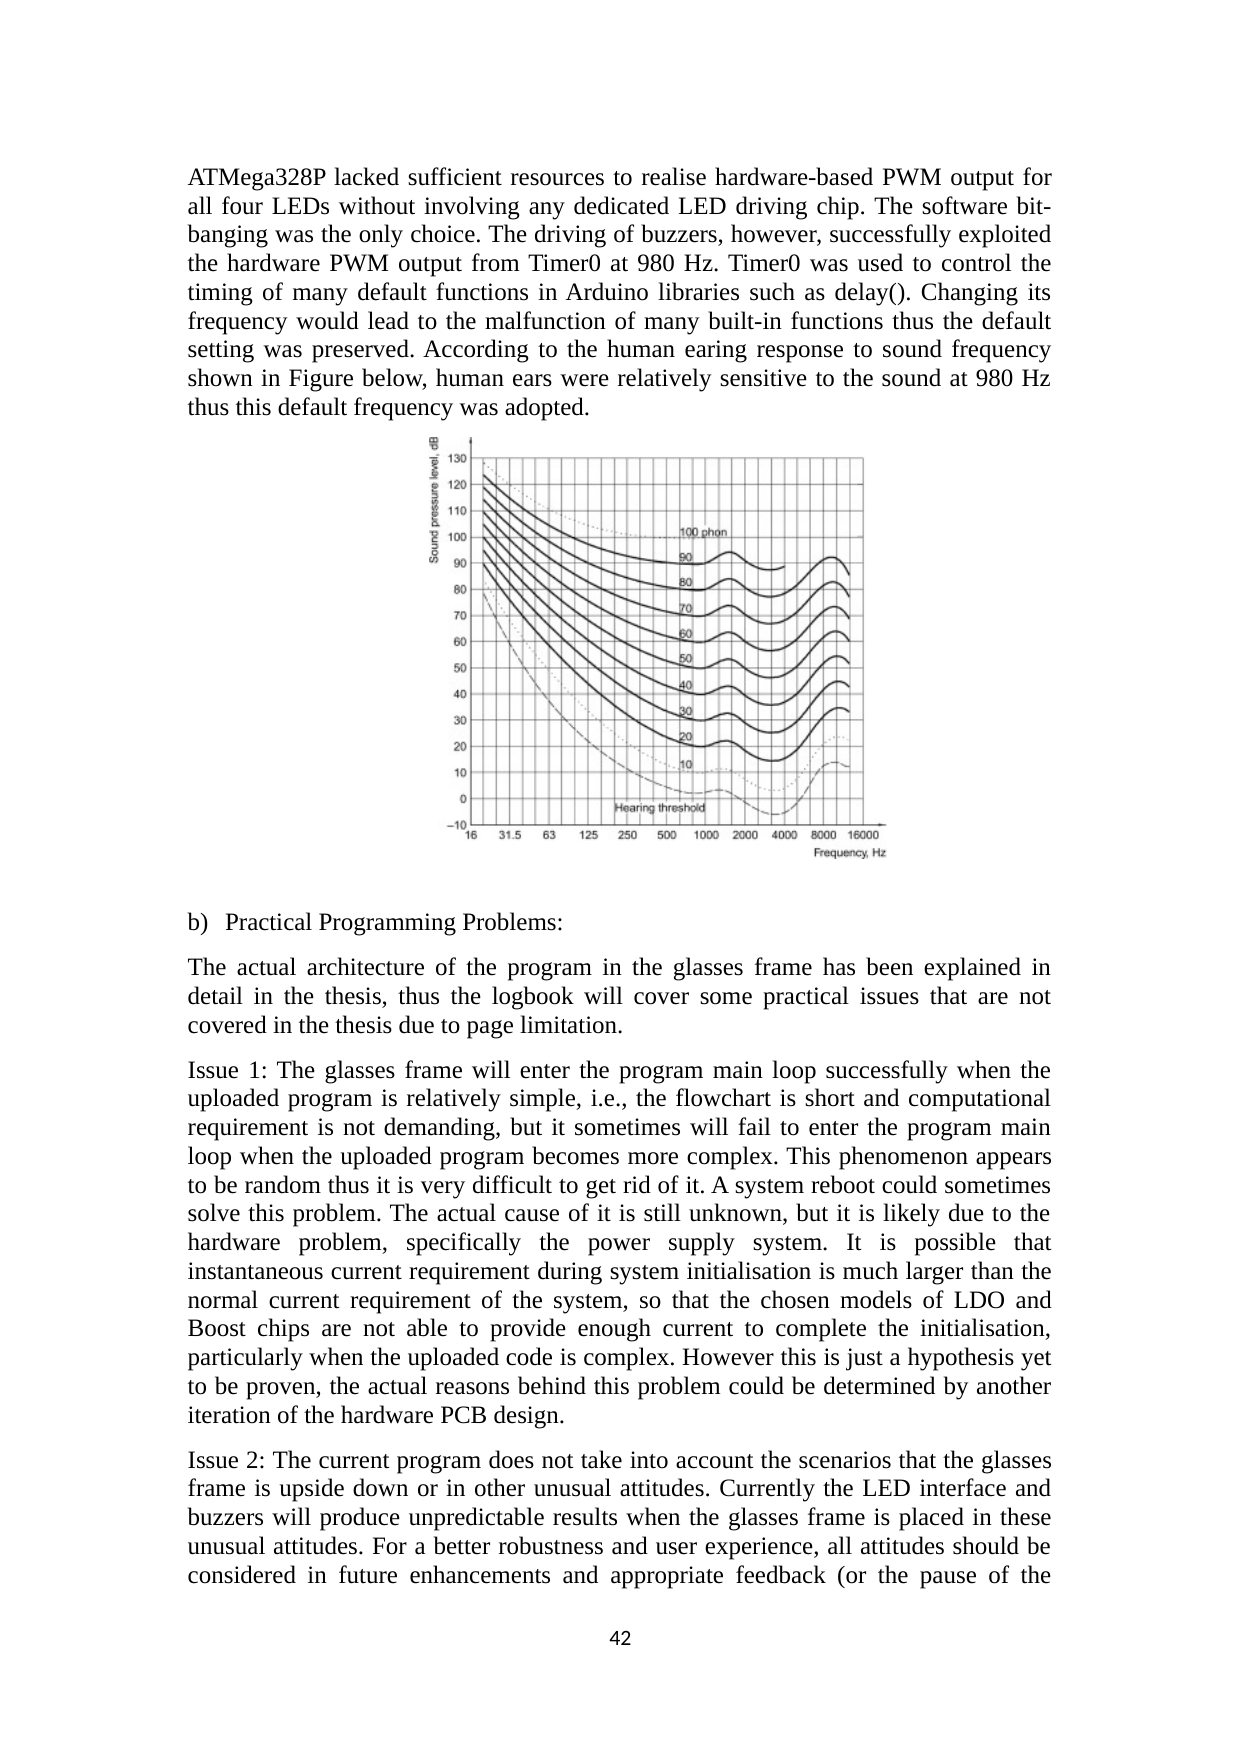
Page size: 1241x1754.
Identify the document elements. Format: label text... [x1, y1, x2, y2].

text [187, 1445, 1053, 1588]
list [187, 162, 1053, 421]
list Practical Programming Problems: [187, 907, 1053, 936]
text Issue 1: The glasses frame will enter the program main loop successfully when the uploaded program is relatively simple, i.e., the flowchart is short and computational requirement is not demanding, but it sometimes will fail to enter the program main loop when the uploaded program becomes more complex. This phenomenon appears to be random thus it is very difficult to get rid of it. A system reboot could sometimes solve this problem. The actual cause of it is still unknown, but it is likely due to the hardware problem, specifically the power supply system. It is possible that instantaneous current requirement during system initialisation is much larger than the normal current requirement of the system, so that the chosen models of LDO and Boost chips are not able to provide enough current to complete the initialisation, particularly when the uploaded code is complex. However this is just a hypothesis yet to be proven, the actual reasons behind this problem could be determined by another iteration of the hardware PCB design. [187, 1055, 1053, 1428]
picture [428, 437, 888, 859]
text The actual architecture of the program in the glasses frame has been explained in detail in the thesis, thus the logbook will cover some practical issues that are not covered in the thesis due to page limitation. [187, 952, 1053, 1038]
